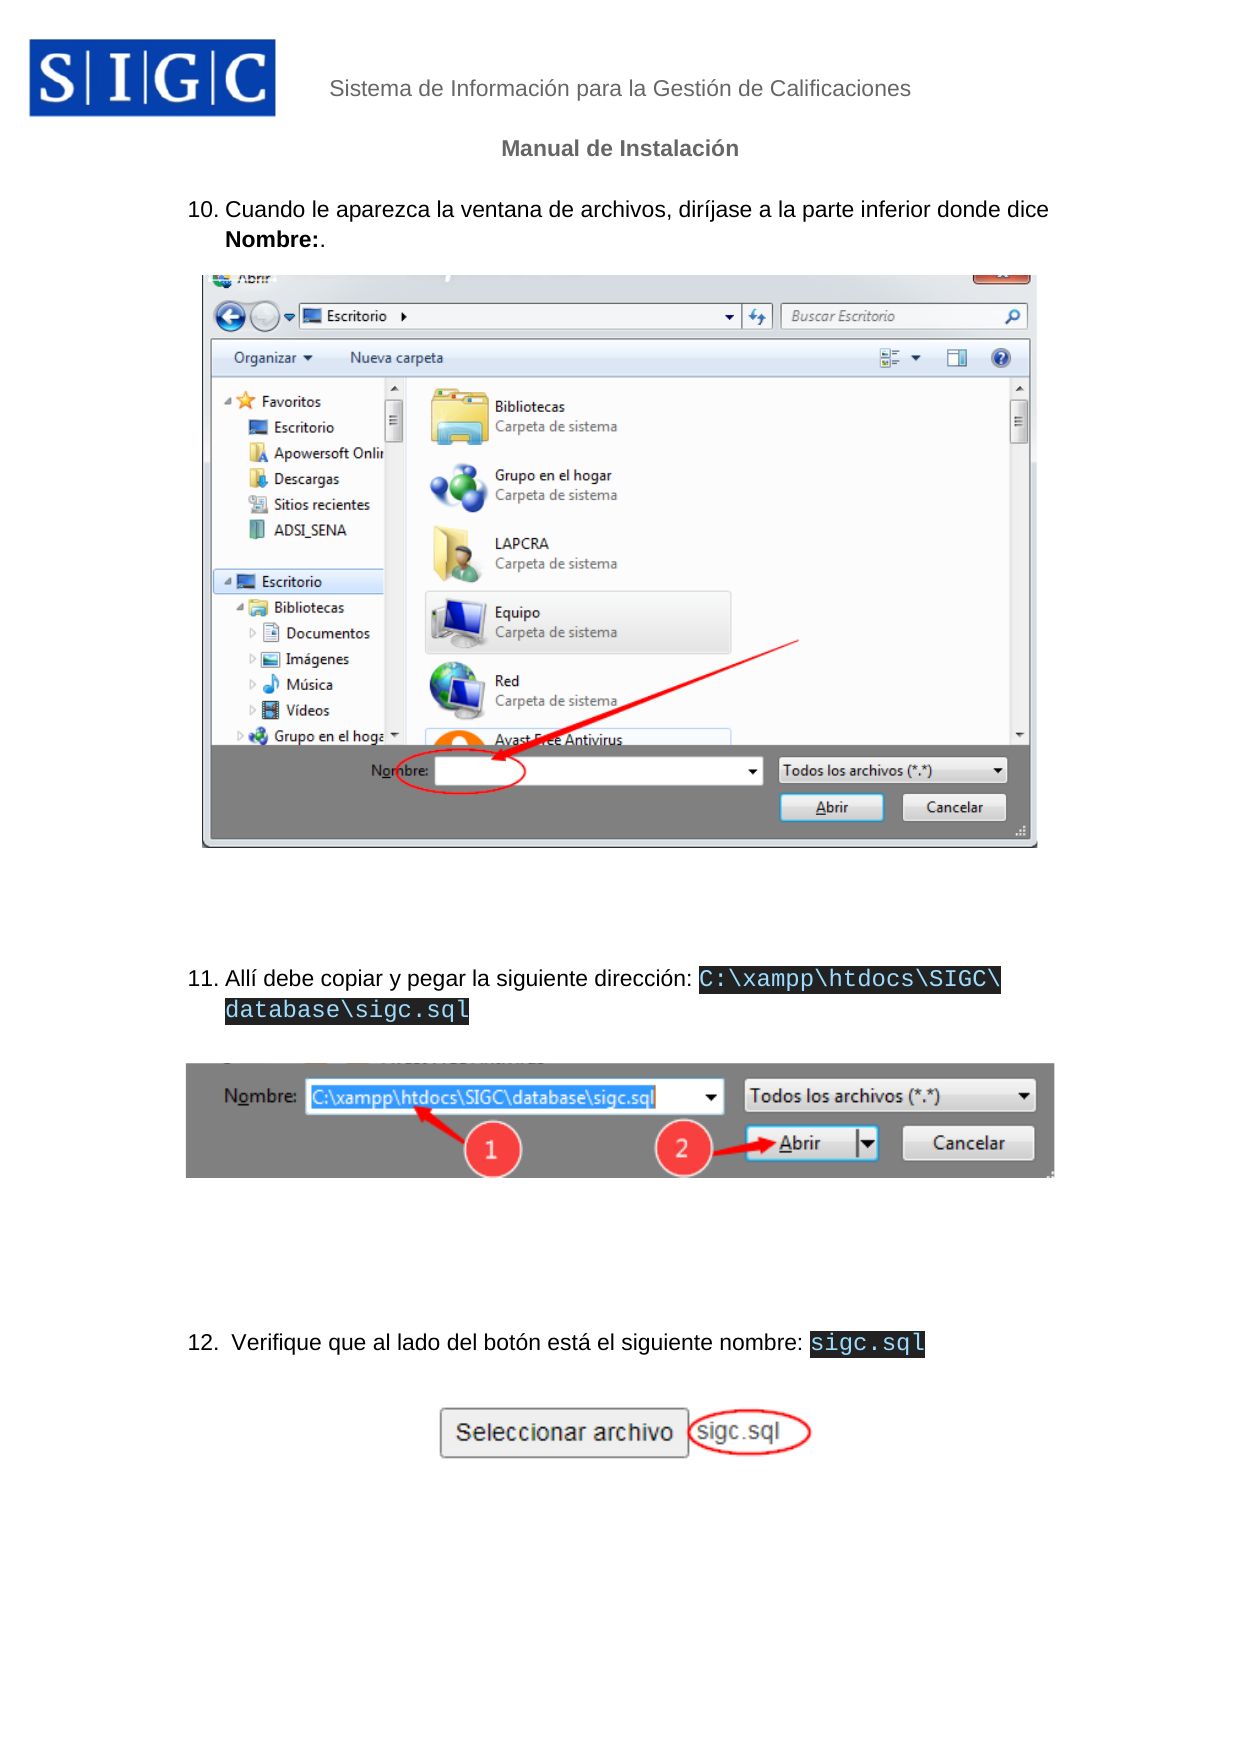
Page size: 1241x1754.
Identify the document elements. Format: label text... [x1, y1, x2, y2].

picture [185, 1063, 1055, 1178]
picture [418, 1385, 822, 1471]
list Allí debe copiar y pegar la siguiente dirección: C:\xampp\htdocs\SIGC\database\sigc.sql [187, 965, 1090, 1025]
list Verifique que al lado del botón está el siguiente nombre: sigc.sql [187, 1329, 1090, 1358]
picture [202, 275, 1038, 848]
picture [23, 36, 279, 121]
list Cuando le aparezca la ventana de archivos, diríjase a la parte inferior donde dice Nombre:. [187, 196, 1090, 252]
